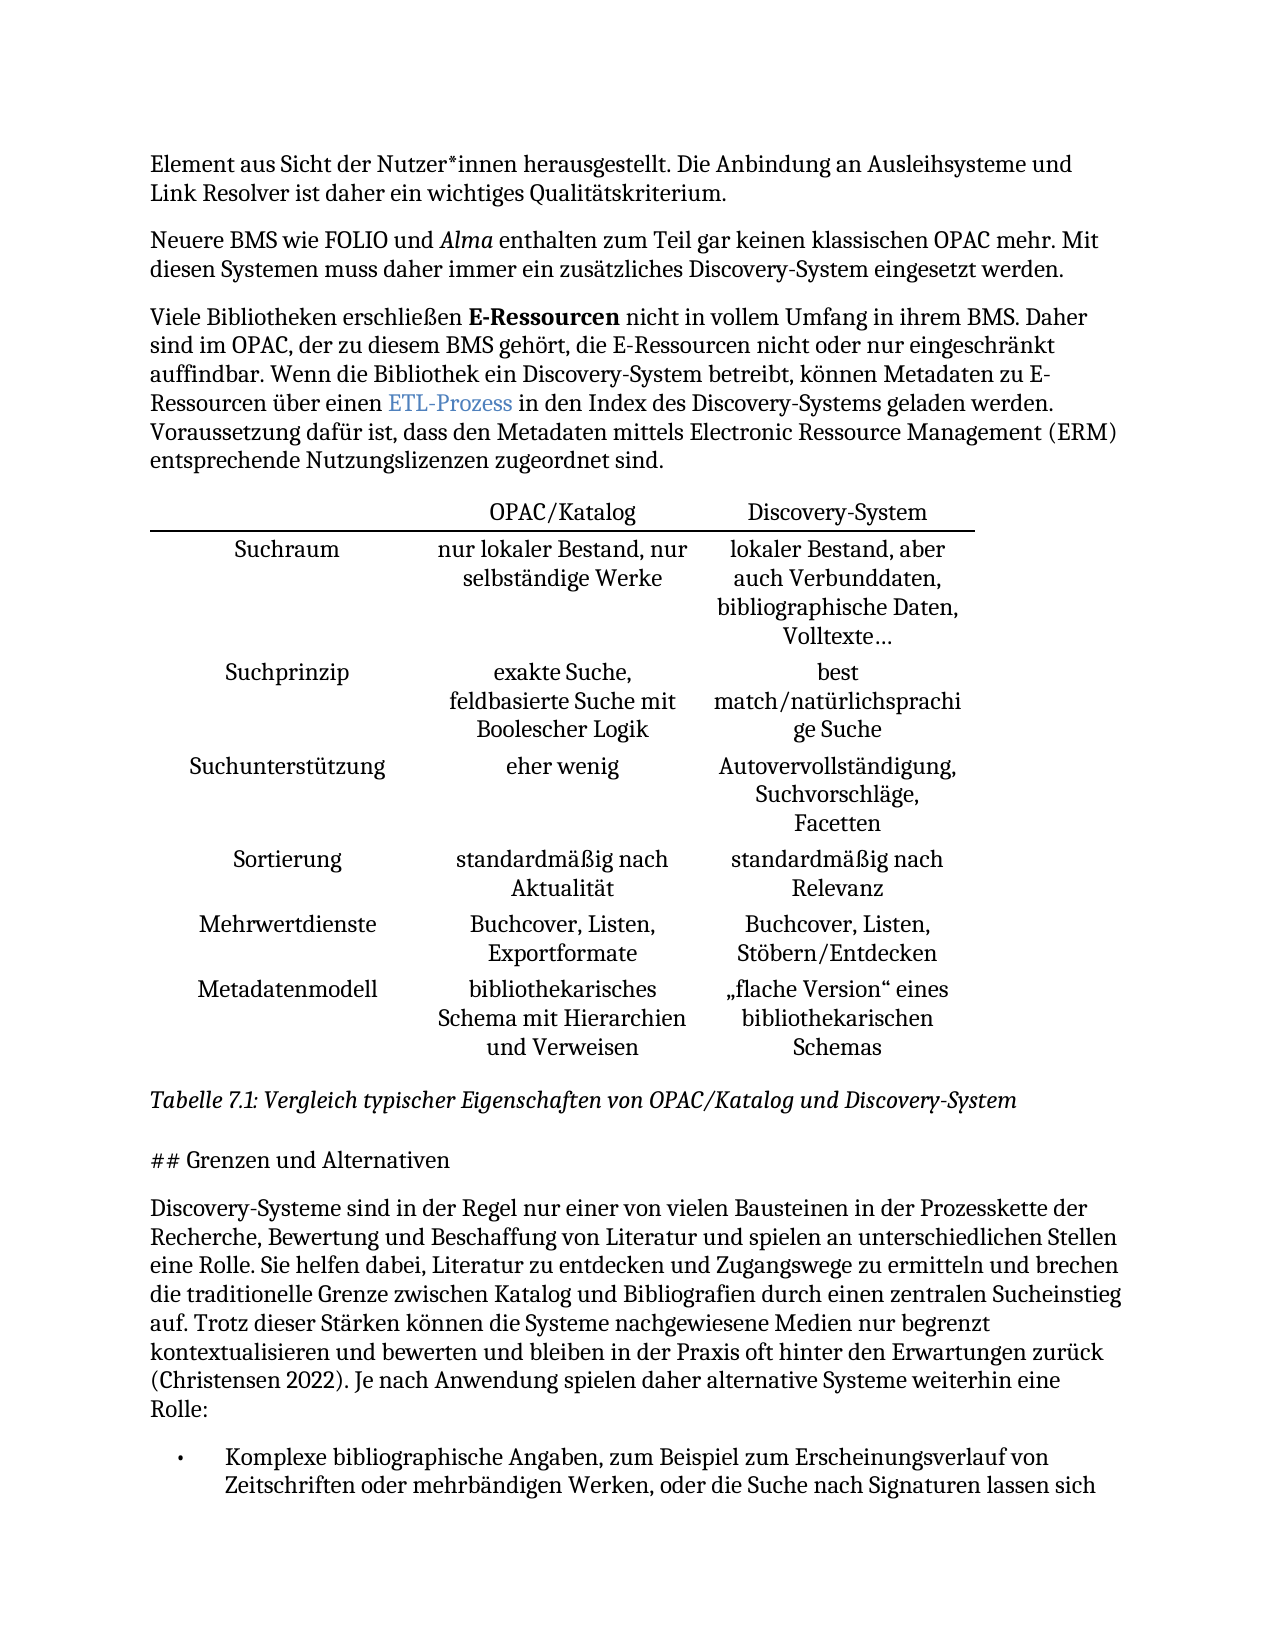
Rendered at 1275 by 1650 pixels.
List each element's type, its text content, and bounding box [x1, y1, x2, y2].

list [175, 1442, 1125, 1500]
text ## Grenzen und Alternativen [150, 1146, 1125, 1175]
text Discovery-Systeme sind in der Regel nur einer von vielen Bausteinen in der Prozesskette der Recherche, Bewertung und Beschaffung von Literatur und spielen an unterschiedlichen Stellen eine Rolle. Sie helfen dabei, Literatur zu entdecken und Zugangswege zu ermitteln und brechen die traditionelle Grenze zwischen Katalog und Bibliografien durch einen zentralen Sucheinstieg auf. Trotz dieser Stärken können die Systeme nachgewiesene Medien nur begrenzt kontextualisieren und bewerten und bleiben in der Praxis oft hinter den Erwartungen zurück (Christensen 2022). Je nach Anwendung spielen daher alternative Systeme weiterhin eine Rolle: [150, 1194, 1125, 1424]
text Neuere BMS wie FOLIO und Alma enthalten zum Teil gar keinen klassischen OPAC mehr. Mit diesen Systemen muss daher immer ein zusätzliches Discovery-System eingesetzt werden. [150, 226, 1125, 284]
text Viele Bibliotheken erschließen E-Ressourcen nicht in vollem Umfang in ihrem BMS. Daher sind im OPAC, der zu diesem BMS gehört, die E-Ressourcen nicht oder nur eingeschränkt auffindbar. Wenn die Bibliothek ein Discovery-System betreibt, können Metadaten zu E-Ressourcen über einen ETL-Prozess in den Index des Discovery-Systems geladen werden. Voraussetzung dafür ist, dass den Metadaten mittels Electronic Ressource Management (ERM) entsprechende Nutzungslizenzen zugeordnet sind. [150, 302, 1125, 475]
table_header Tabelle 7.1: Vergleich typischer Eigenschaften von OPAC/Katalog und Discovery-System [139, 494, 1114, 1127]
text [150, 150, 1125, 207]
